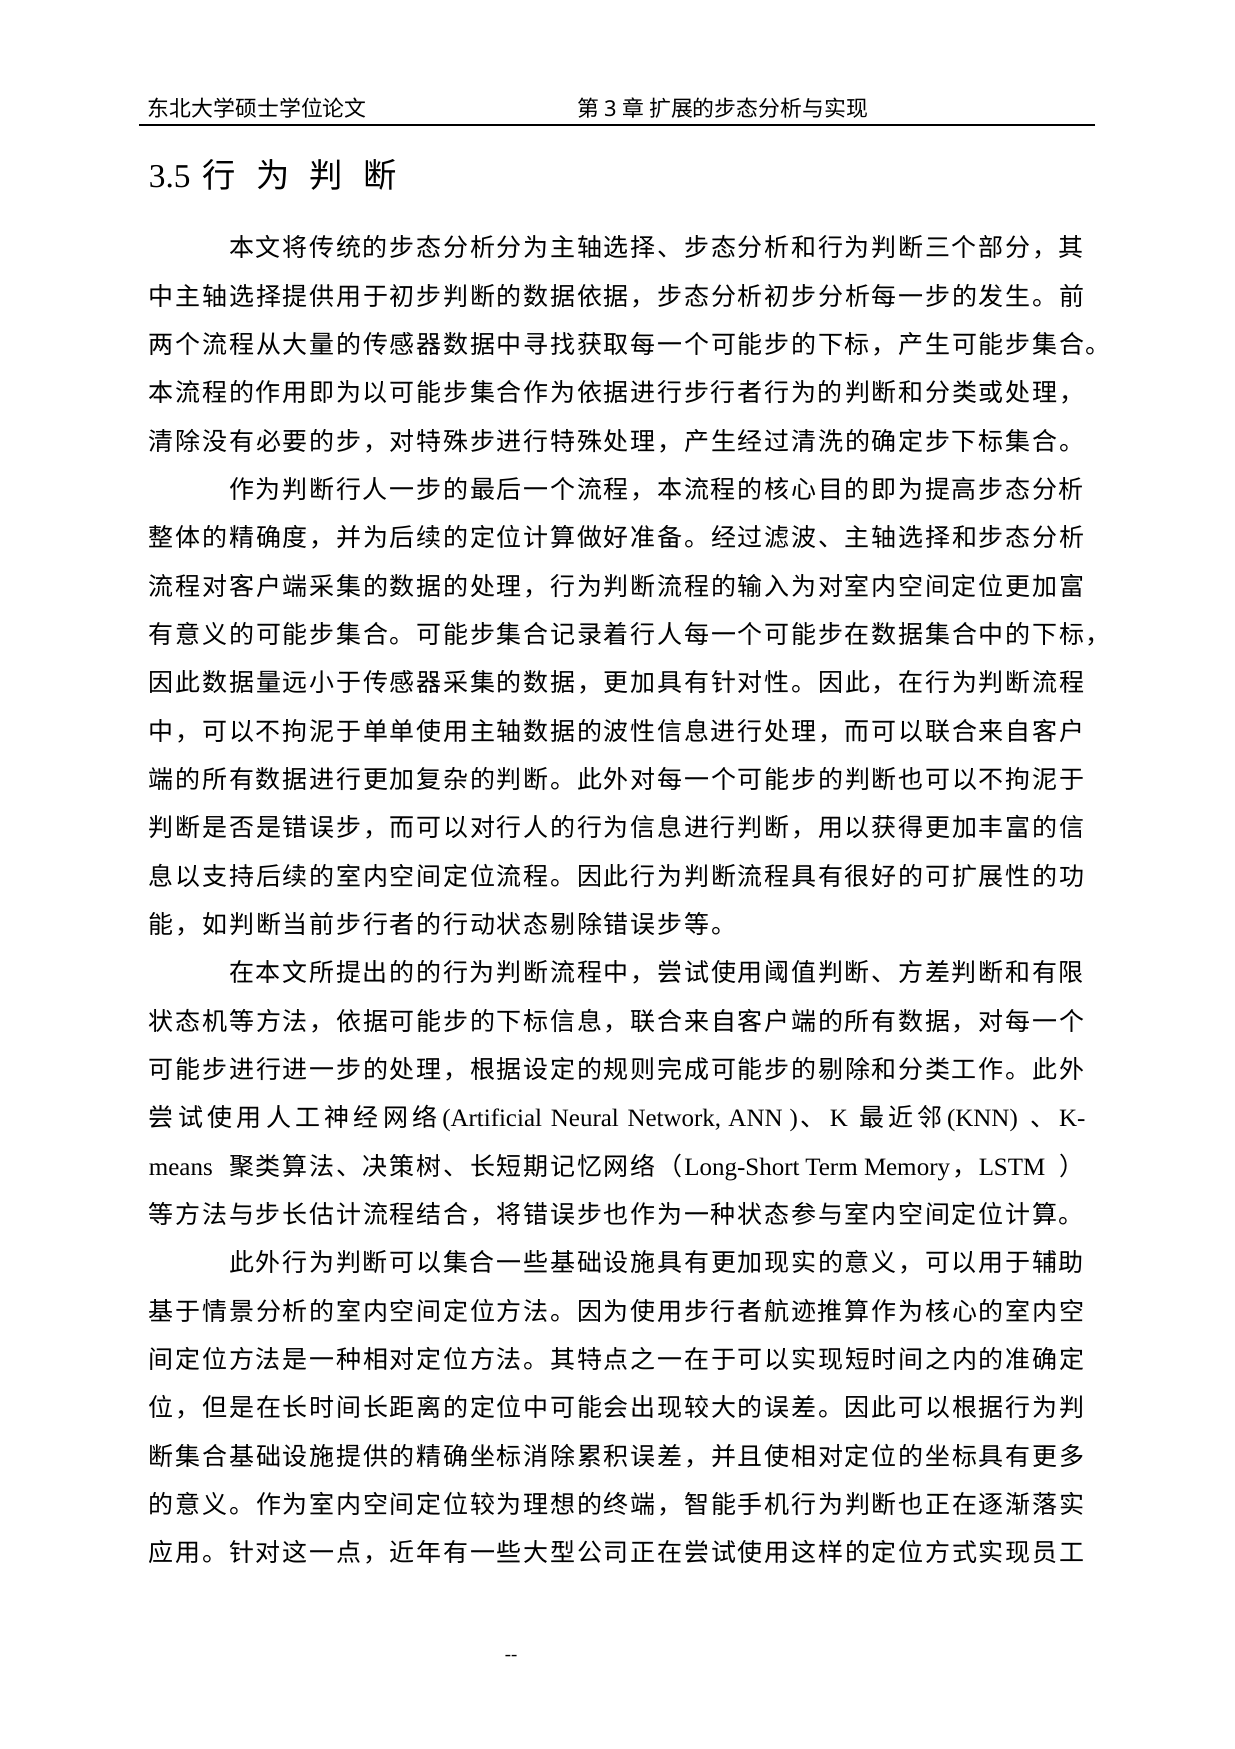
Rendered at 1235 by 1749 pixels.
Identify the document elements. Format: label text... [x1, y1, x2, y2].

text 本文将传统的步态分析分为主轴选择、步态分析和行为判断三个部分，其中主轴选择提供用于初步判断的数据依据，步态分析初步分析每一步的发生。前两个流程从大量的传感器数据中寻找获取每一个可能步的下标，产生可能步集合。本流程的作用即为以可能步集合作为依据进行步行者行为的判断和分类或处理，清除没有必要的步，对特殊步进行特殊处理，产生经过清洗的确定步下标集合。 [149, 222, 1086, 463]
text 在本文所提出的的行为判断流程中，尝试使用阈值判断、方差判断和有限状态机等方法，依据可能步的下标信息，联合来自客户端的所有数据，对每一个可能步进行进一步的处理，根据设定的规则完成可能步的剔除和分类工作。此外尝试使用人工神经网络(Artificial Neural Network, ANN )、K最近邻(KNN)、K-means聚类算法、决策树、长短期记忆网络（Long-Short Term Memory，LSTM）等方法与步长估计流程结合，将错误步也作为一种状态参与室内空间定位计算。 [149, 947, 1086, 1237]
text 作为判断行人一步的最后一个流程，本流程的核心目的即为提高步态分析整体的精确度，并为后续的定位计算做好准备。经过滤波、主轴选择和步态分析流程对客户端采集的数据的处理，行为判断流程的输入为对室内空间定位更加富有意义的可能步集合。可能步集合记录着行人每一个可能步在数据集合中的下标，因此数据量远小于传感器采集的数据，更加具有针对性。因此，在行为判断流程中，可以不拘泥于单单使用主轴数据的波性信息进行处理，而可以联合来自客户端的所有数据进行更加复杂的判断。此外对每一个可能步的判断也可以不拘泥于判断是否是错误步，而可以对行人的行为信息进行判断，用以获得更加丰富的信息以支持后续的室内空间定位流程。因此行为判断流程具有很好的可扩展性的功能，如判断当前步行者的行动状态剔除错误步等。 [149, 463, 1086, 947]
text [149, 1237, 1086, 1575]
subtitle 行为判断 [149, 149, 1086, 197]
